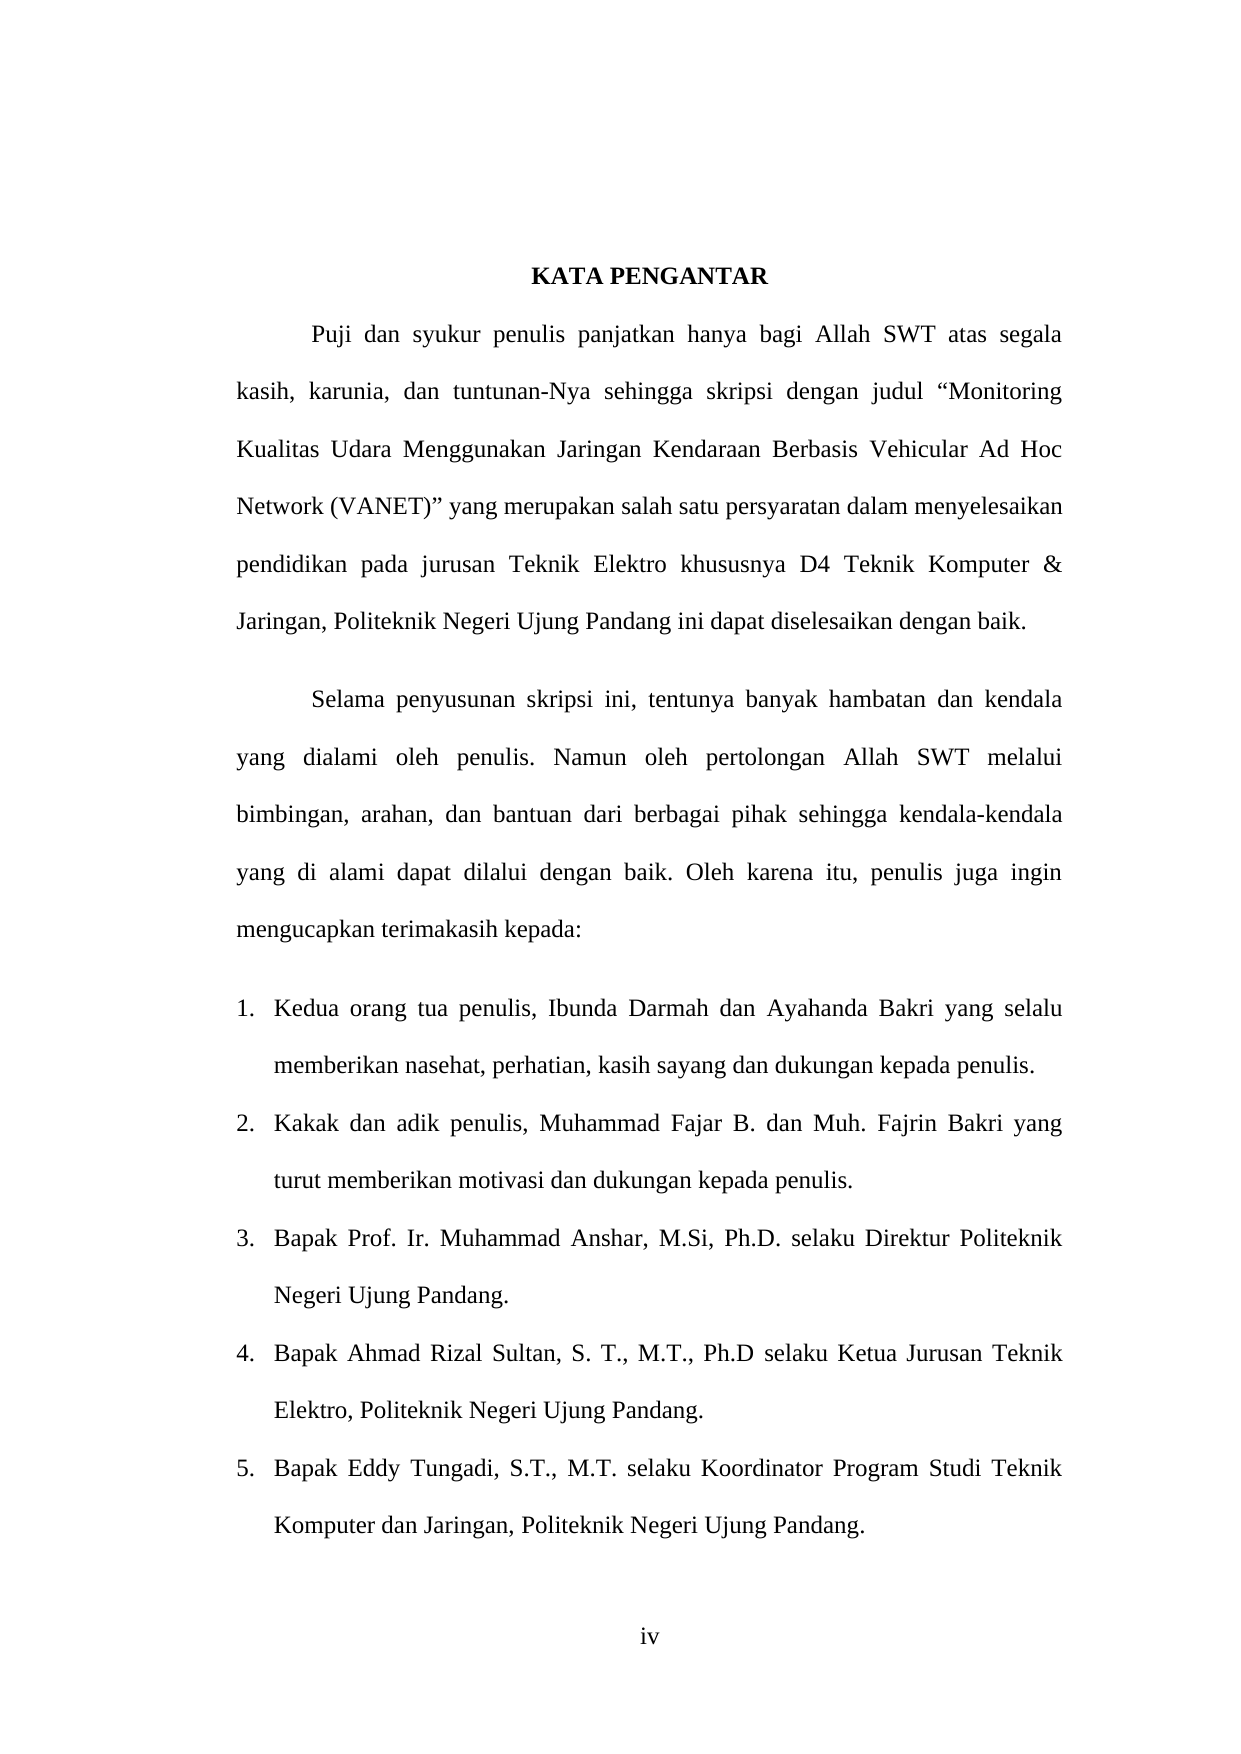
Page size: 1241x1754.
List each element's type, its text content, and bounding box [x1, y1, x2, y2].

list Bapak Ahmad Rizal Sultan, S. T., M.T., Ph.D selaku Ketua Jurusan Teknik Elektro, Politeknik Negeri Ujung Pandang. [236, 1338, 1063, 1424]
list Bapak Prof. Ir. Muhammad Anshar, M.Si, Ph.D. selaku Direktur Politeknik Negeri Ujung Pandang. [236, 1223, 1063, 1309]
list Bapak Eddy Tungadi, S.T., M.T. selaku Koordinator Program Studi Teknik Komputer dan Jaringan, Politeknik Negeri Ujung Pandang. [236, 1453, 1063, 1539]
list Kakak dan adik penulis, Muhammad Fajar B. dan Muh. Fajrin Bakri yang turut memberikan motivasi dan dukungan kepada penulis. [236, 1108, 1063, 1194]
text Selama penyusunan skripsi ini, tentunya banyak hambatan dan kendala yang dialami oleh penulis. Namun oleh pertolongan Allah SWT melalui bimbingan, arahan, dan bantuan dari berbagai pihak sehingga kendala-kendala yang di alami dapat dilalui dengan baik. Oleh karena itu, penulis juga ingin mengucapkan terimakasih kepada: [236, 684, 1063, 943]
subtitle KATA PENGANTAR [236, 261, 1063, 290]
text Puji dan syukur penulis panjatkan hanya bagi Allah SWT atas segala kasih, karunia, dan tuntunan-Nya sehingga skripsi dengan judul “Monitoring Kualitas Udara Menggunakan Jaringan Kendaraan Berbasis Vehicular Ad Hoc Network (VANET)” yang merupakan salah satu persyaratan dalam menyelesaikan pendidikan pada jurusan Teknik Elektro khususnya D4 Teknik Komputer & Jaringan, Politeknik Negeri Ujung Pandang ini dapat diselesaikan dengan baik. [236, 319, 1063, 635]
list Kedua orang tua penulis, Ibunda Darmah dan Ayahanda Bakri yang selalu memberikan nasehat, perhatian, kasih sayang dan dukungan kepada penulis. [236, 993, 1063, 1079]
